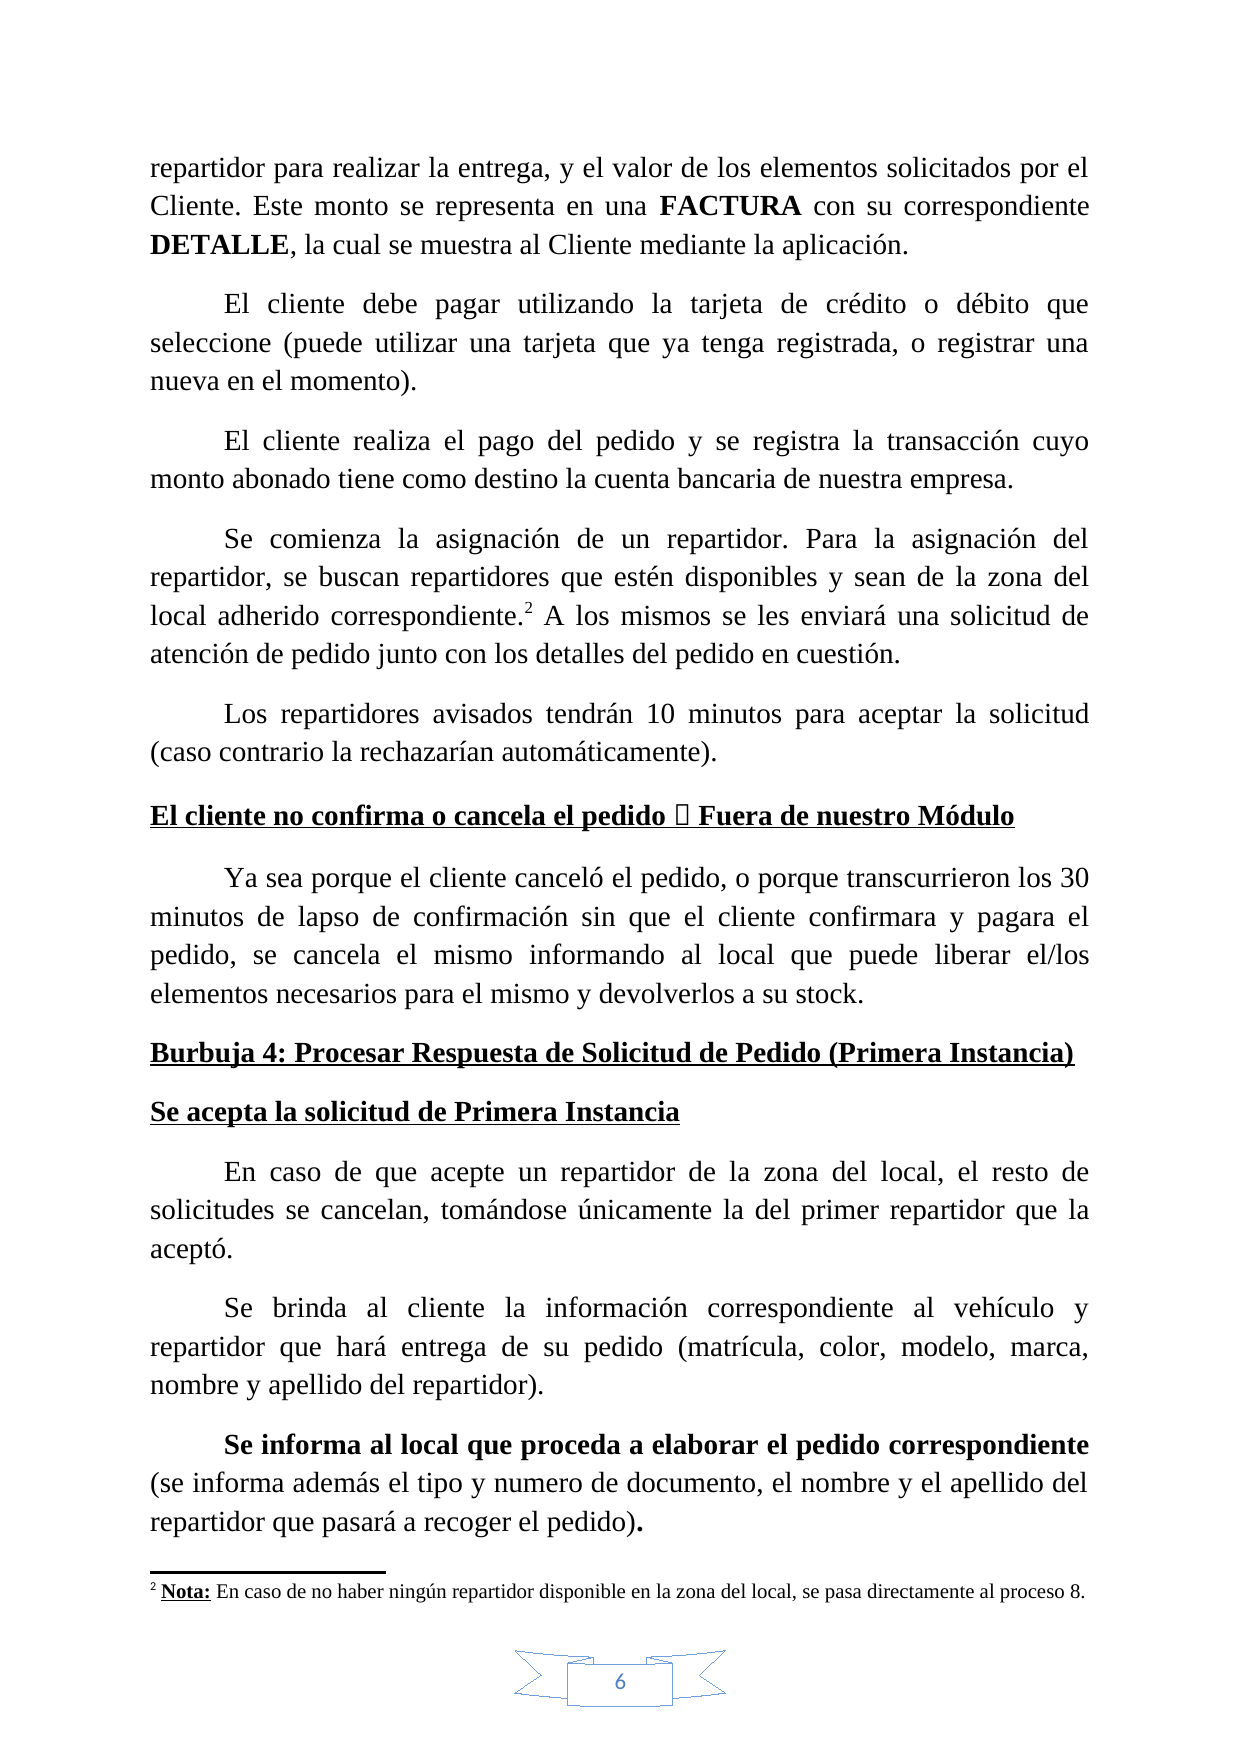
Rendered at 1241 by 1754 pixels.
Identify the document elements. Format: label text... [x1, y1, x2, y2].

text El cliente no confirma o cancela el pedido  Fuera de nuestro Módulo [150, 794, 1090, 833]
text En caso de que acepte un repartidor de la zona del local, el resto de solicitudes se cancelan, tomándose únicamente la del primer repartidor que la aceptó. [150, 1154, 1090, 1264]
text Se brinda al cliente la información correspondiente al vehículo y repartidor que hará entrega de su pedido (matrícula, color, modelo, marca, nombre y apellido del repartidor). [150, 1290, 1090, 1401]
text El cliente debe pagar utilizando la tarjeta de crédito o débito que seleccione (puede utilizar una tarjeta que ya tenga registrada, o registrar una nueva en el momento). [150, 286, 1090, 397]
text Ya sea porque el cliente canceló el pedido, o porque transcurrieron los 30 minutos de lapso de confirmación sin que el cliente confirmara y pagara el pedido, se cancela el mismo informando al local que puede liberar el/los elementos necesarios para el mismo y devolverlos a su stock. [150, 860, 1090, 1009]
text Se comienza la asignación de un repartidor. Para la asignación del repartidor, se buscan repartidores que estén disponibles y sean de la zona del local adherido correspondiente. A los mismos se les enviará una solicitud de atención de pedido junto con los detalles del pedido en cuestión. [150, 521, 1090, 670]
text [150, 150, 1090, 261]
text Se informa al local que proceda a elaborar el pedido correspondiente (se informa además el tipo y numero de documento, el nombre y el apellido del repartidor que pasará a recoger el pedido). [150, 1427, 1090, 1537]
text Se acepta la solicitud de Primera Instancia [150, 1094, 1090, 1128]
text Los repartidores avisados tendrán 10 minutos para aceptar la solicitud (caso contrario la rechazarían automáticamente). [150, 696, 1090, 768]
text El cliente realiza el pago del pedido y se registra la transacción cuyo monto abonado tiene como destino la cuenta bancaria de nuestra empresa. [150, 423, 1090, 495]
text Burbuja 4: Procesar Respuesta de Solicitud de Pedido (Primera Instancia) [150, 1035, 1090, 1069]
